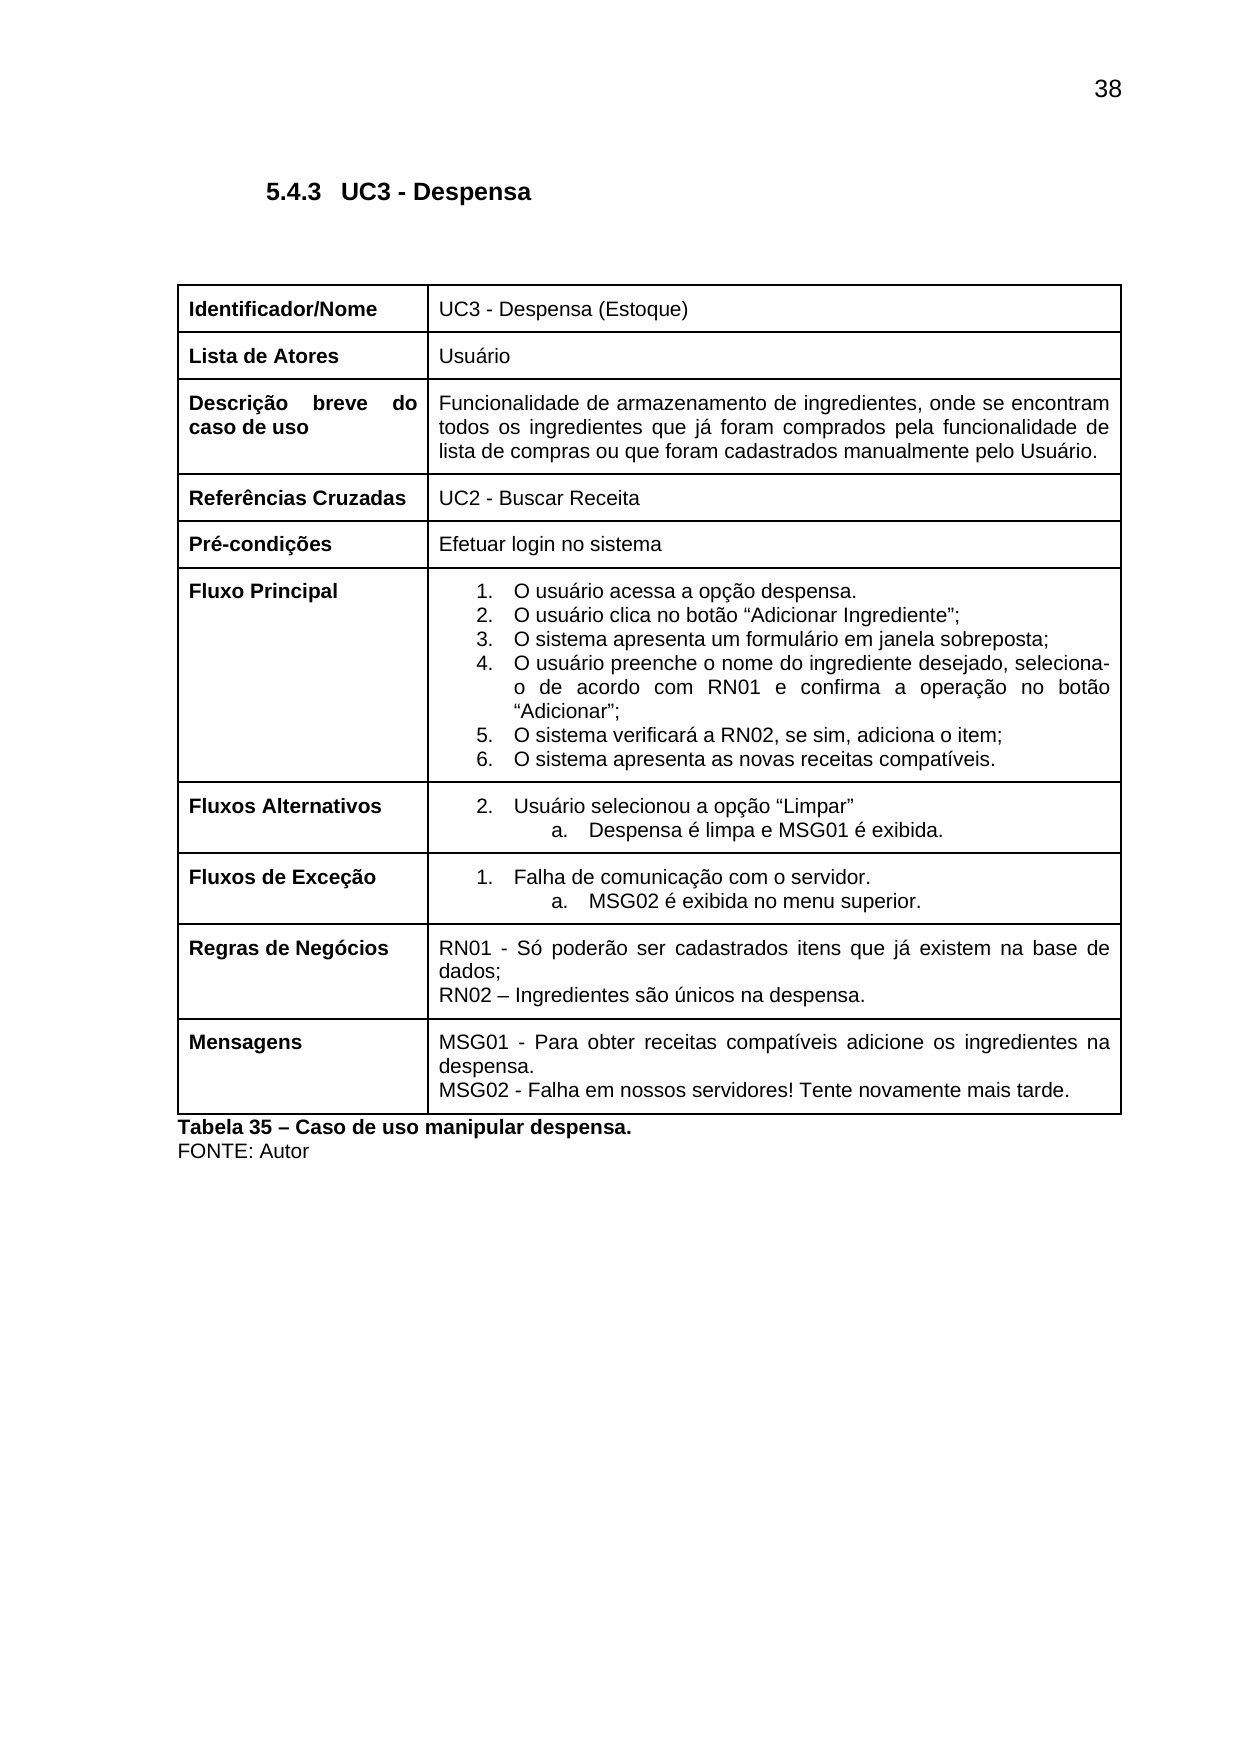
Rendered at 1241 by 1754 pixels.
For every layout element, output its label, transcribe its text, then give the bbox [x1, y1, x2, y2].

table_cell Mensagens [179, 1020, 427, 1112]
table_cell Usuário selecionou a opção “Limpar” Despensa é limpa e MSG01 é exibida. [429, 783, 1120, 852]
text FONTE: Autor [177, 1138, 1122, 1162]
table_cell Regras de Negócios [179, 925, 427, 1018]
table_cell UC2 - Buscar Receita [429, 475, 1120, 520]
table_cell MSG01 - Para obter receitas compatíveis adicione os ingredientes na despensa. MSG02 - Falha em nossos servidores! Tente novamente mais tarde. [429, 1020, 1120, 1112]
table_cell RN01 - Só poderão ser cadastrados itens que já existem na base de dados; RN02 – Ingredientes são únicos na despensa. [429, 925, 1120, 1018]
table_header Identificador/Nome [179, 286, 427, 331]
table_cell Fluxos de Exceção [179, 854, 427, 923]
table_cell Pré-condições [179, 522, 427, 567]
table_cell Lista de Atores [179, 333, 427, 378]
table_cell Descrição breve do caso de uso [179, 380, 427, 473]
table_cell Usuário [429, 333, 1120, 378]
table_cell Fluxo Principal [179, 569, 427, 781]
table_cell Referências Cruzadas [179, 475, 427, 520]
table_header UC3 - Despensa (Estoque) [429, 286, 1120, 331]
table_cell Fluxos Alternativos [179, 783, 427, 852]
table_cell O usuário acessa a opção despensa. O usuário clica no botão “Adicionar Ingrediente”; O sistema apresenta um formulário em janela sobreposta; O usuário preenche o nome do ingrediente desejado, seleciona-o de acordo com RN01 e confirma a operação no botão “Adicionar”; O sistema verificará a RN02, se sim, adiciona o item; O sistema apresenta as novas receitas compatíveis. [429, 569, 1120, 781]
table_cell Falha de comunicação com o servidor. MSG02 é exibida no menu superior. [429, 854, 1120, 923]
table_cell Efetuar login no sistema [429, 522, 1120, 567]
table_cell Funcionalidade de armazenamento de ingredientes, onde se encontram todos os ingredientes que já foram comprados pela funcionalidade de lista de compras ou que foram cadastrados manualmente pelo Usuário. [429, 380, 1120, 473]
subtitle UC3 - Despensa [266, 177, 1122, 206]
